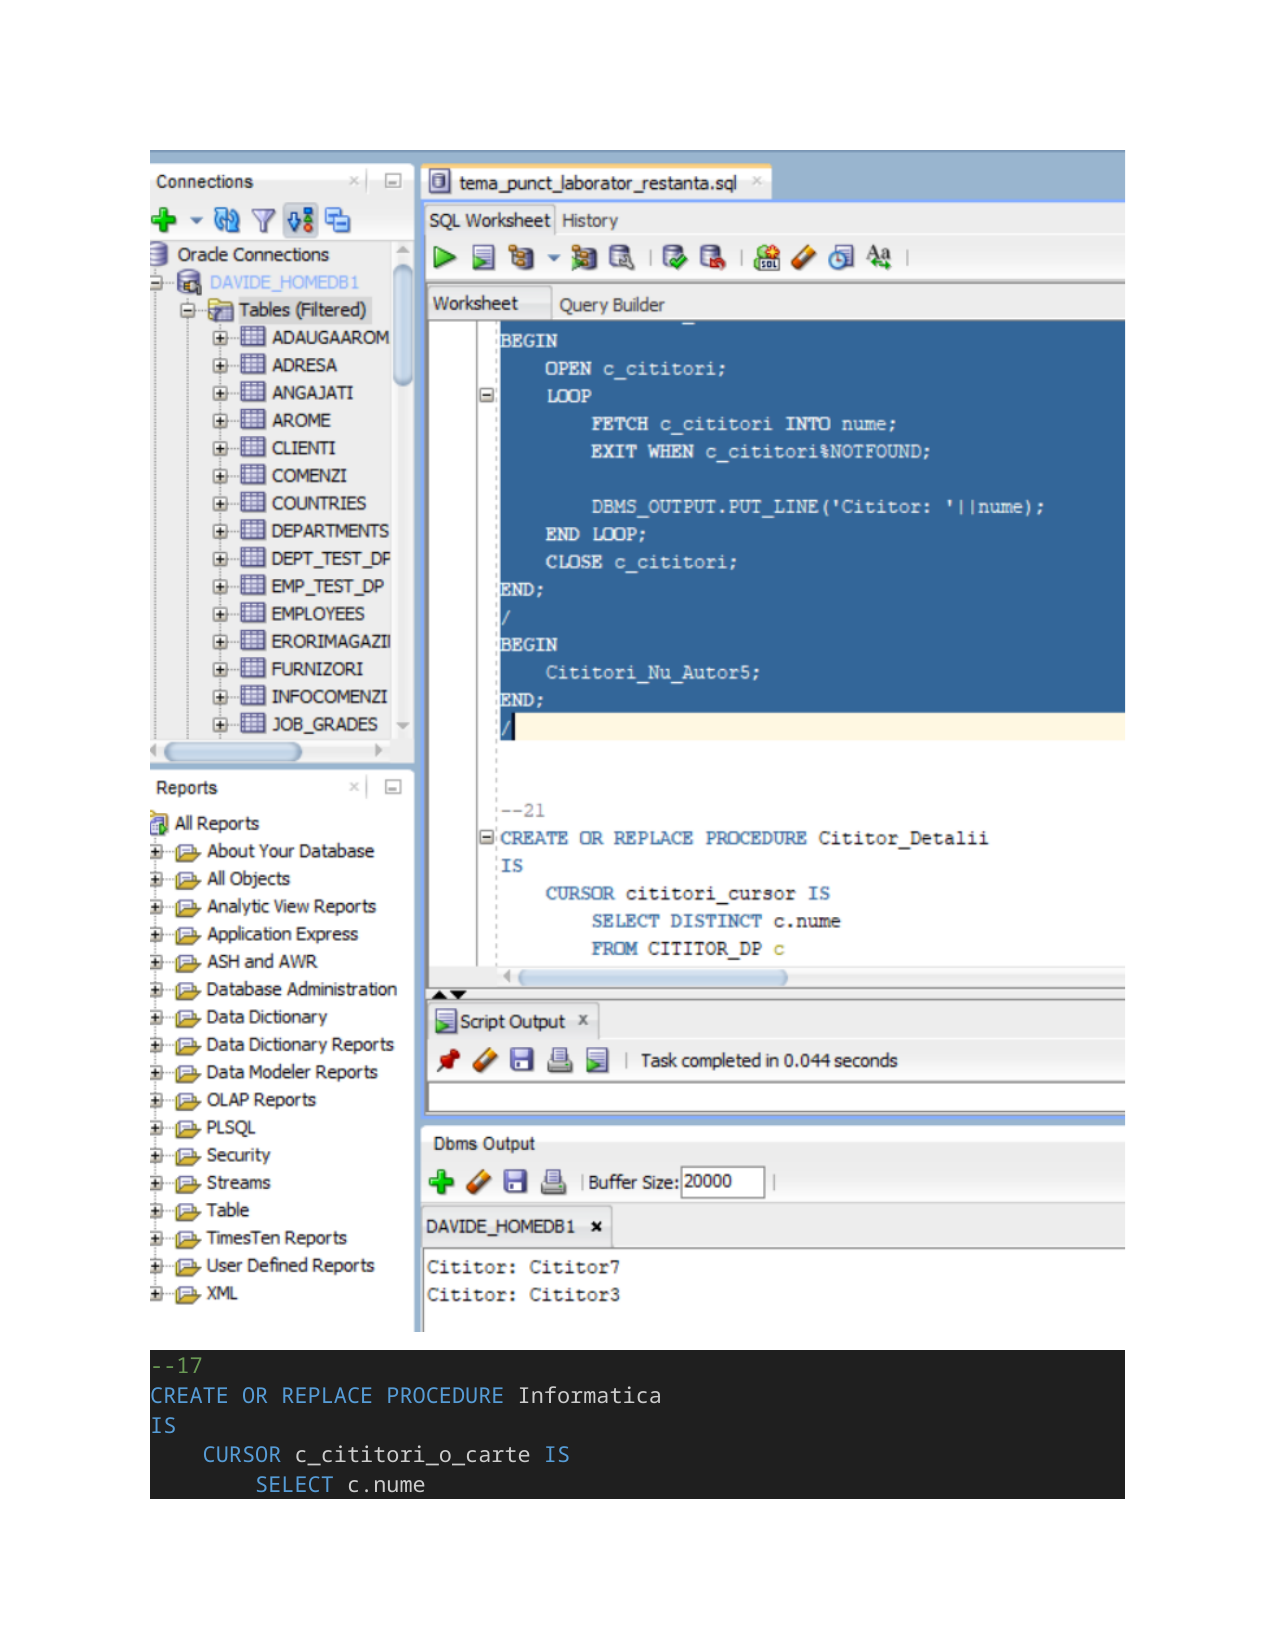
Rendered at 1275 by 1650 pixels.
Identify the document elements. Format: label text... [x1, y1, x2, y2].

text CREATE OR REPLACE PROCEDURE Informatica [150, 1380, 1125, 1410]
text SELECT c.nume [150, 1469, 1125, 1499]
picture [150, 150, 1125, 1332]
text CURSOR c_cititori_o_carte IS [150, 1439, 1125, 1469]
text IS [150, 1410, 1125, 1439]
text --17 [150, 1350, 1125, 1380]
